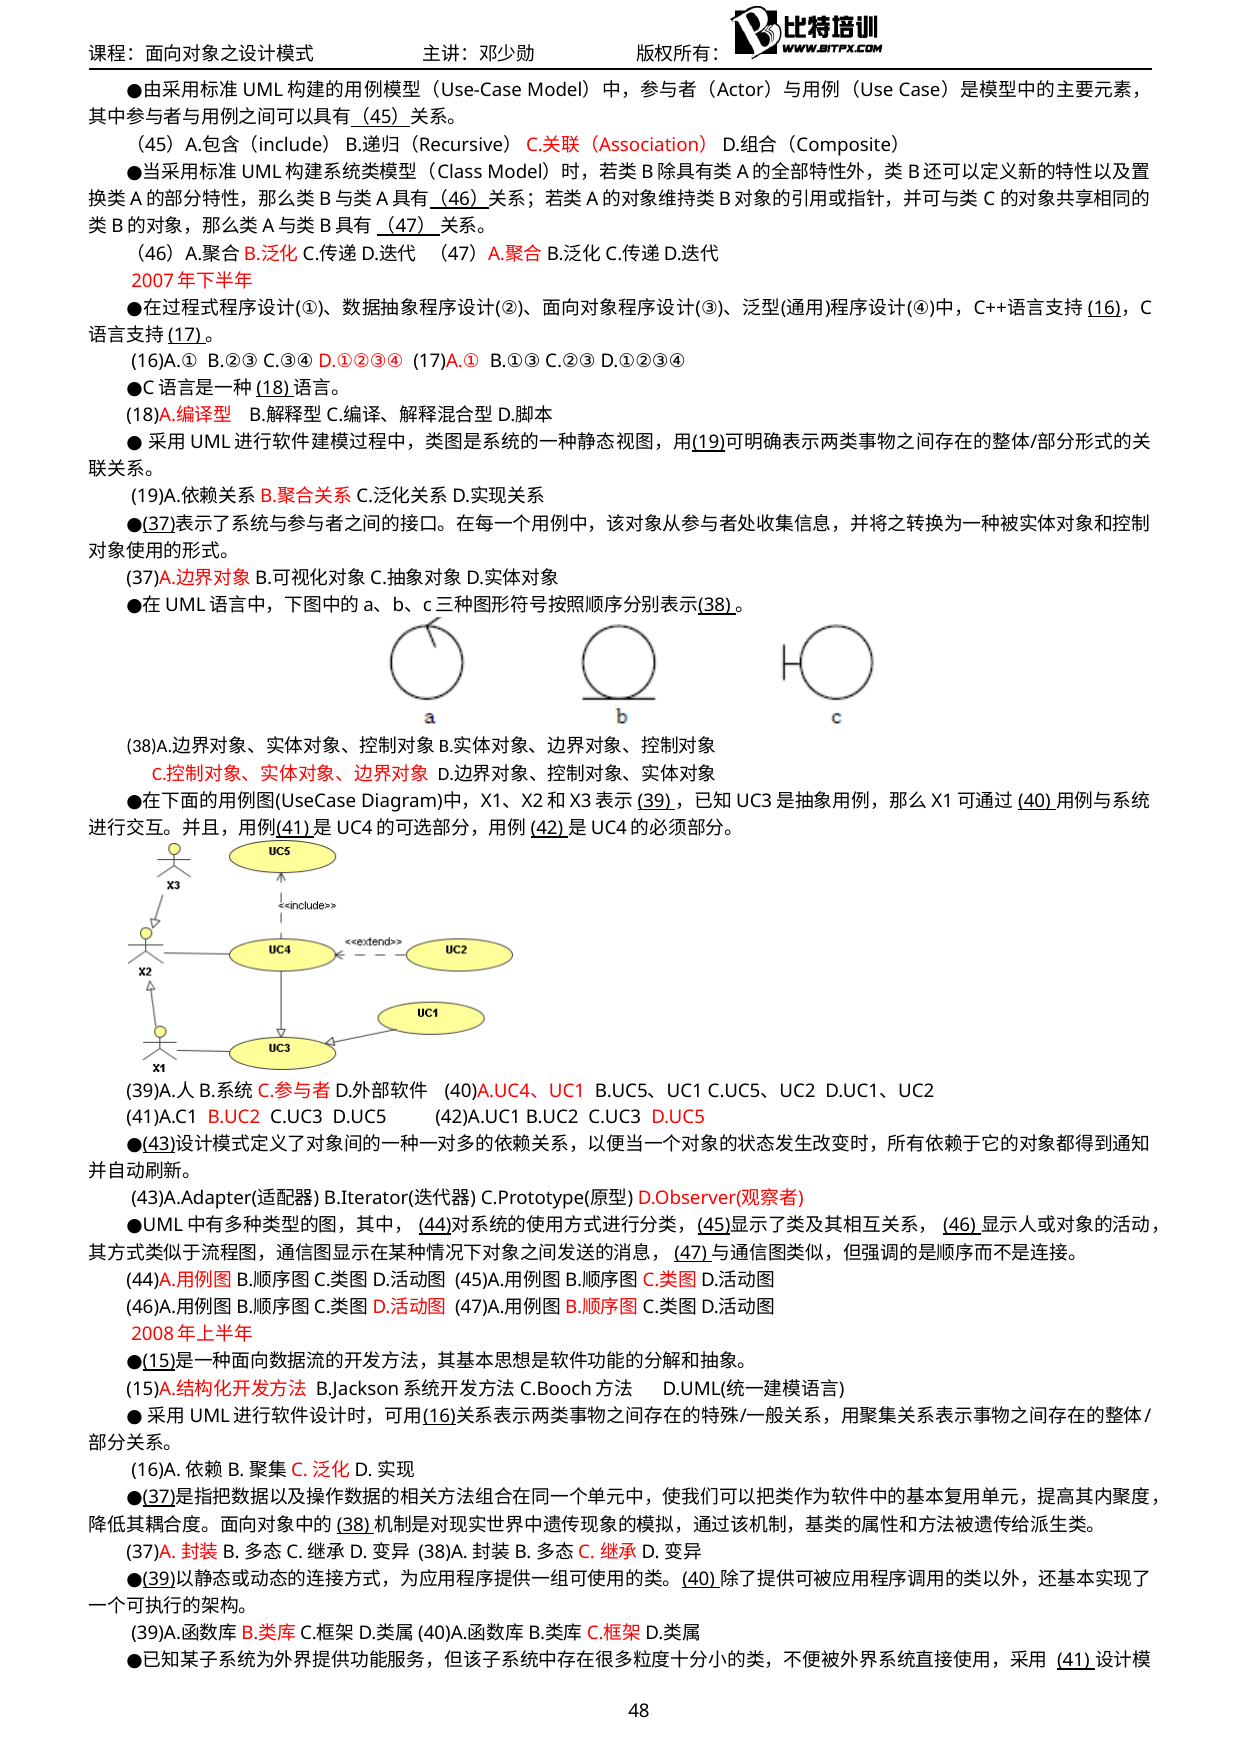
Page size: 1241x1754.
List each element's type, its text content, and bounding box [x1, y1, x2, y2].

text ●在UML语言中，下图中的a、b、c三种图形符号按照顺序分别表示(38) 。 [89, 590, 1152, 617]
text (15)A.结构化开发方法 B.Jackson系统开发方法 C.Booch方法 D.UML(统一建模语言) [89, 1373, 1152, 1400]
text ●C语言是一种 (18) 语言。 [89, 372, 1152, 399]
text (39)A.人 B.系统 C.参与者 D.外部软件 (40)A.UC4、UC1 B.UC5、UC1 C.UC5、UC2 D.UC1、UC2 [89, 1076, 1152, 1103]
text ● 采用UML进行软件建模过程中，类图是系统的一种静态视图，用(19)可明确表示两类事物之间存在的整体/部分形式的关联关系。 [89, 427, 1152, 481]
text (16)A.① B.②③ C.③④ D.①②③④ (17)A.① B.①③ C.②③ D.①②③④ [89, 347, 1152, 372]
text (16)A. 依赖 B. 聚集 C. 泛化 D. 实现 [89, 1455, 1152, 1482]
text (18)A.编译型 B.解释型 C.编译、解释混合型 D.脚本 [89, 399, 1152, 427]
text ● 采用UML进行软件设计时，可用(16)关系表示两类事物之间存在的特殊/一般关系，用聚集关系表示事物之间存在的整体/部分关系。 [89, 1400, 1152, 1455]
text （45）A.包含（include） B.递归（Recursive） C.关联（Association） D.组合（Composite） [89, 129, 1152, 157]
text (46)A.用例图 B.顺序图 C.类图 D.活动图 (47)A.用例图 B.顺序图 C.类图 D.活动图 [89, 1292, 1152, 1319]
text (41)A.C1 B.UC2 C.UC3 D.UC5 (42)A.UC1 B.UC2 C.UC3 D.UC5 [89, 1103, 1152, 1128]
text (37)A.边界对象 B.可视化对象 C.抽象对象 D.实体对象 [89, 563, 1152, 590]
picture [381, 617, 897, 732]
text ●(39)以静态或动态的连接方式，为应用程序提供一组可使用的类。(40) 除了提供可被应用程序调用的类以外，还基本实现了一个可执行的架构。 [89, 1563, 1152, 1618]
text ●当采用标准UML构建系统类模型（Class Model）时，若类B除具有类A的全部特性外，类B还可以定义新的特性以及置换类A的部分特性，那么类B与类A具有（46）关系；若类A的对象维持类B对象的引用或指针，并可与类C 的对象共享相同的类B的对象，那么类A与类B具有 （47） 关系。 [89, 157, 1152, 238]
text (38)A.边界对象、实体对象、控制对象 B.实体对象、边界对象、控制对象 [89, 731, 1152, 758]
text ●在下面的用例图(UseCase Diagram)中，X1、X2和X3表示 (39) ，已知UC3是抽象用例，那么X1可通过 (40) 用例与系统进行交互。并且，用例(41) 是UC4的可选部分，用例 (42) 是UC4的必须部分。 [89, 786, 1152, 840]
subtitle 2008年上半年 [89, 1319, 1152, 1346]
text C.控制对象、实体对象、边界对象 D.边界对象、控制对象、实体对象 [89, 758, 1152, 786]
text (19)A.依赖关系 B.聚合关系 C.泛化关系 D.实现关系 [89, 481, 1152, 508]
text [89, 1645, 1152, 1672]
text (37)A. 封装 B. 多态 C. 继承 D. 变异 (38)A. 封装 B. 多态 C. 继承 D. 变异 [89, 1536, 1152, 1563]
text ●(43)设计模式定义了对象间的一种一对多的依赖关系，以便当一个对象的状态发生改变时，所有依赖于它的对象都得到通知并自动刷新。 [89, 1128, 1152, 1183]
text ●在过程式程序设计(①)、数据抽象程序设计(②)、面向对象程序设计(③)、泛型(通用)程序设计(④)中，C++语言支持 (16)，C语言支持 (17) 。 [89, 292, 1152, 347]
text ●由采用标准UML构建的用例模型（Use-Case Model）中，参与者（Actor）与用例（Use Case）是模型中的主要元素，其中参与者与用例之间可以具有（45）关系。 [89, 75, 1152, 129]
text ●(37)是指把数据以及操作数据的相关方法组合在同一个单元中，使我们可以把类作为软件中的基本复用单元，提高其内聚度，降低其耦合度。面向对象中的 (38) 机制是对现实世界中遗传现象的模拟，通过该机制，基类的属性和方法被遗传给派生类。 [89, 1482, 1152, 1536]
text ●UML中有多种类型的图，其中， (44)对系统的使用方式进行分类，(45)显示了类及其相互关系， (46) 显示人或对象的活动，其方式类似于流程图，通信图显示在某种情况下对象之间发送的消息， (47) 与通信图类似，但强调的是顺序而不是连接。 [89, 1210, 1152, 1264]
text (43)A.Adapter(适配器) B.Iterator(迭代器) C.Prototype(原型) D.Observer(观察者) [89, 1183, 1152, 1210]
text （46）A.聚合 B.泛化 C.传递 D.迭代 （47）A.聚合 B.泛化 C.传递 D.迭代 [89, 238, 1152, 265]
picture [730, 6, 885, 61]
text (39)A.函数库 B.类库 C.框架 D.类属 (40)A.函数库 B.类库 C.框架 D.类属 [89, 1618, 1152, 1645]
subtitle 2007年下半年 [89, 265, 1152, 292]
text ●(37)表示了系统与参与者之间的接口。在每一个用例中，该对象从参与者处收集信息，并将之转换为一种被实体对象和控制对象使用的形式。 [89, 508, 1152, 563]
text ●(15)是一种面向数据流的开发方法，其基本思想是软件功能的分解和抽象。 [89, 1346, 1152, 1373]
text (44)A.用例图 B.顺序图 C.类图 D.活动图 (45)A.用例图 B.顺序图 C.类图 D.活动图 [89, 1264, 1152, 1292]
